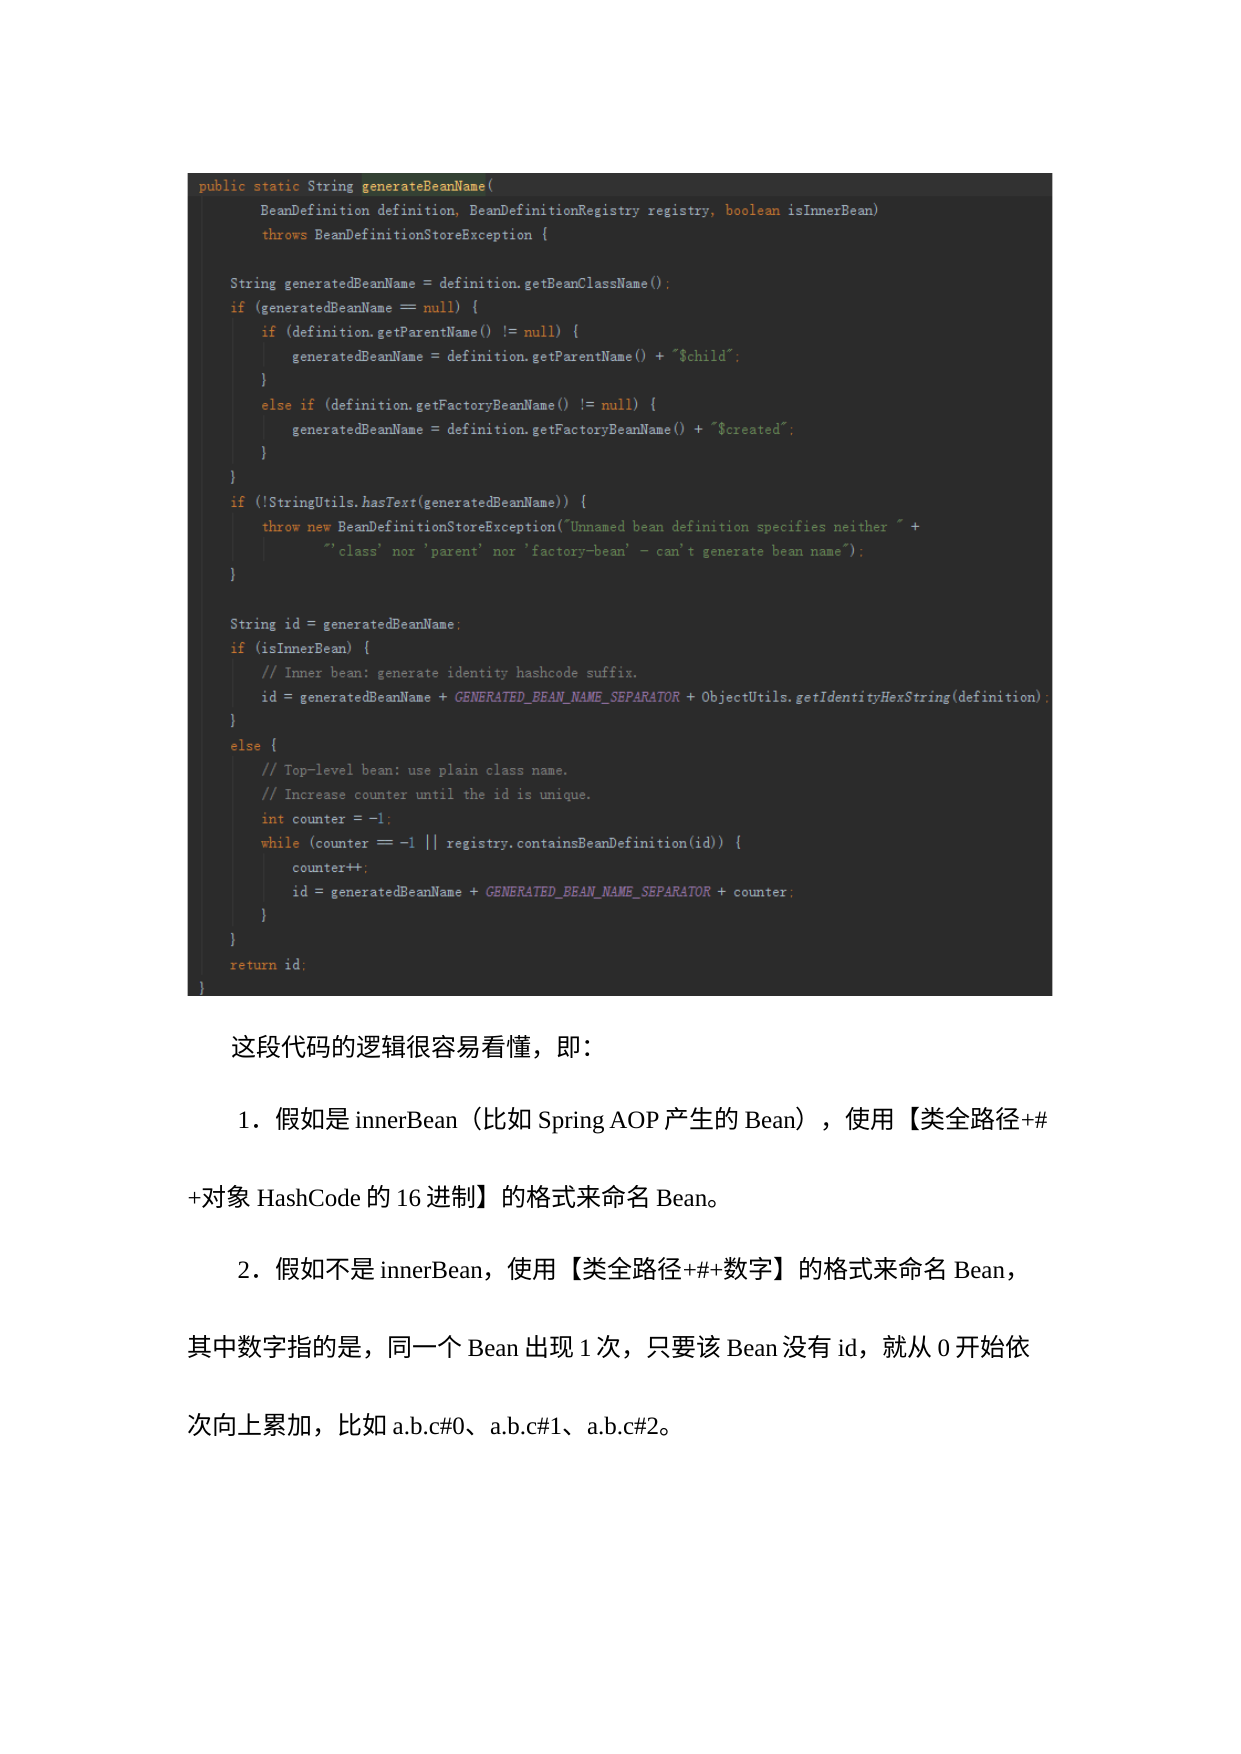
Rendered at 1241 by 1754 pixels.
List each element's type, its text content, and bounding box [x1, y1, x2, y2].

picture [187, 173, 1053, 996]
text 这段代码的逻辑很容易看懂，即： [187, 1013, 1053, 1078]
list 假如不是innerBean，使用【类全路径+#+数字】的格式来命名Bean，其中数字指的是，同一个Bean出现1次，只要该Bean没有id，就从0开始依次向上累加，比如a.b.c#0、a.b.c#1、a.b.c#2。 [187, 1235, 1053, 1456]
list 假如是innerBean（比如Spring AOP产生的Bean），使用【类全路径+#+对象HashCode的16进制】的格式来命名Bean。 [187, 1085, 1053, 1228]
